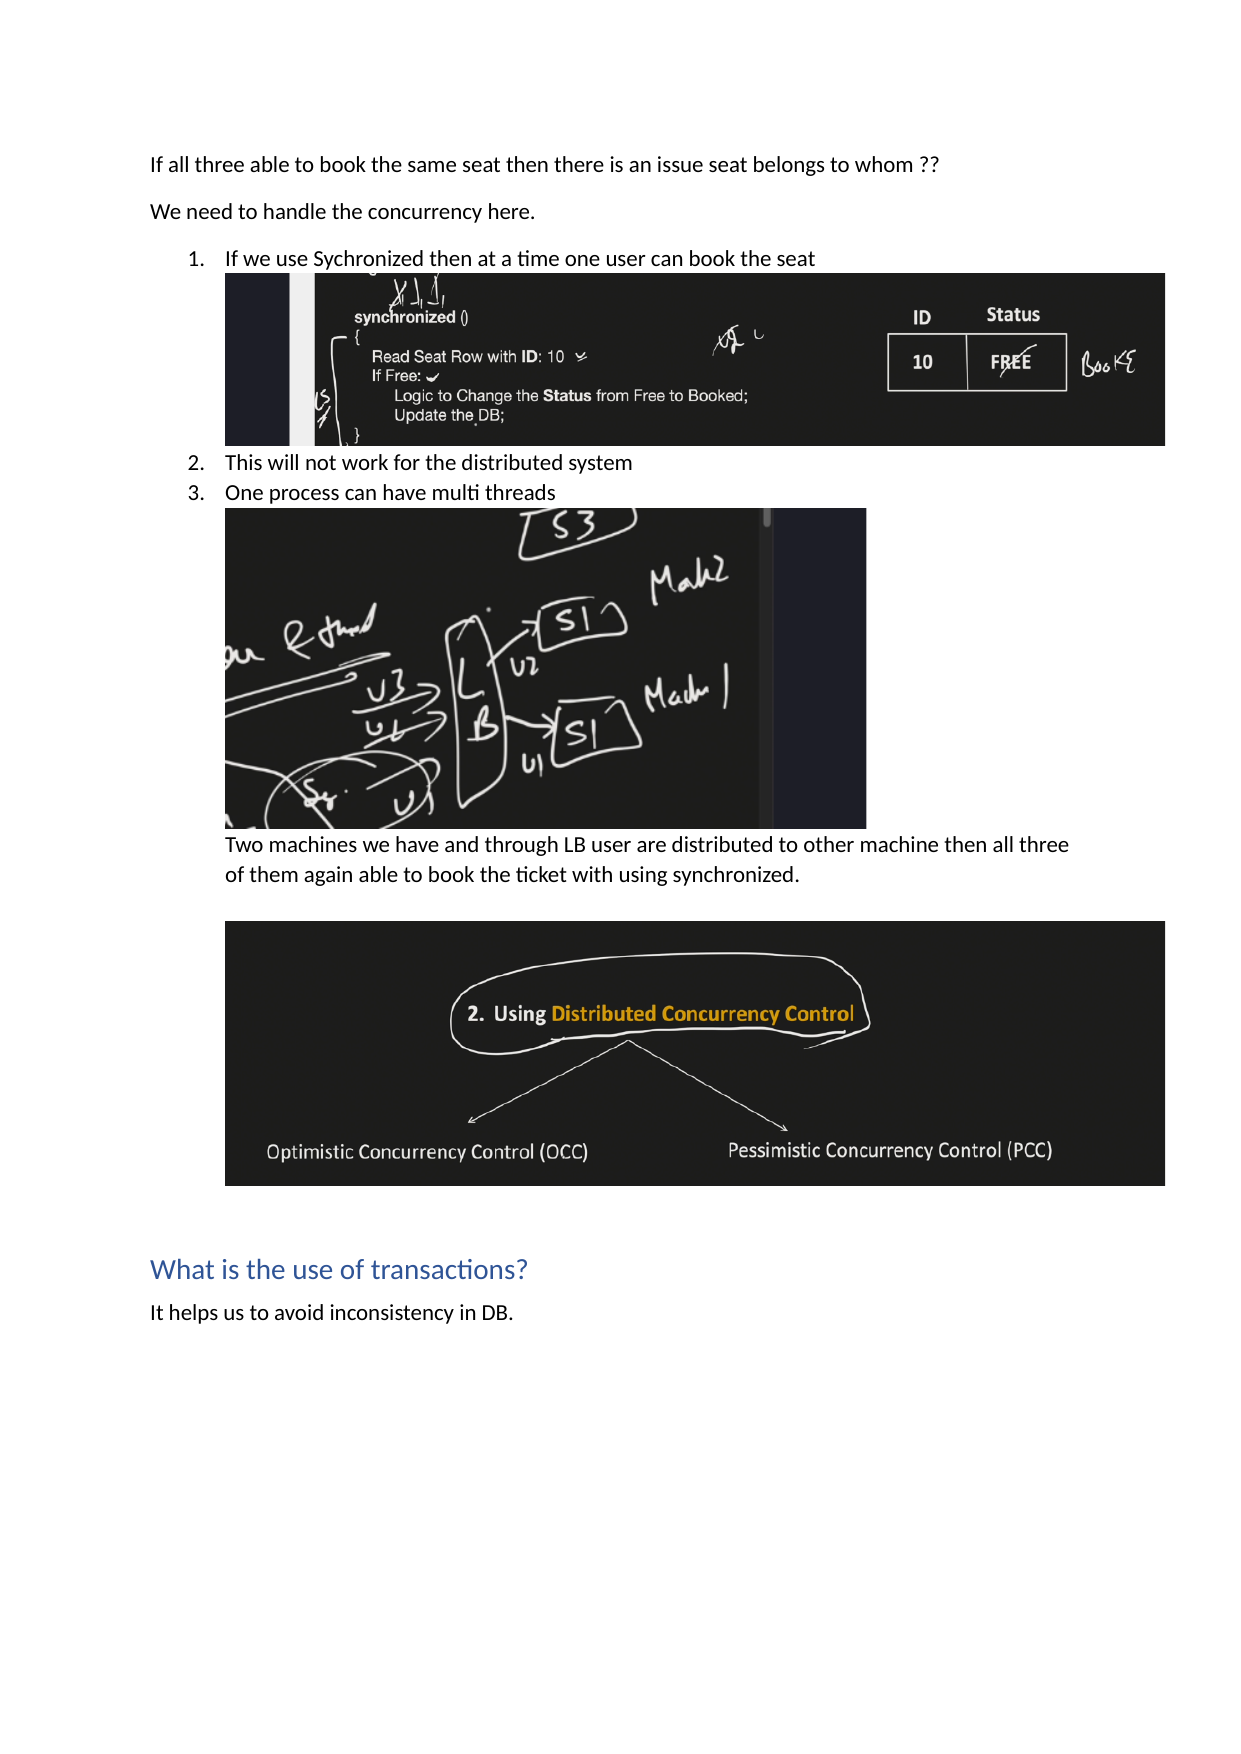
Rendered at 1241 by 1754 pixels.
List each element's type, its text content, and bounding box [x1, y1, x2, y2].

subtitle What is the use of transactions? [150, 1251, 1090, 1287]
picture [225, 921, 1166, 1186]
text We need to handle the concurrency here. [150, 197, 1090, 225]
text If all three able to book the same seat then there is an issue seat belongs to whom ?? [150, 150, 1090, 178]
list Two machines we have and through LB user are distributed to other machine then all three of them again able to book the ticket with using synchronized. [225, 830, 1090, 889]
picture [225, 508, 867, 829]
list This will not work for the distributed system [187, 448, 1090, 476]
text It helps us to avoid inconsistency in DB. [150, 1298, 1090, 1326]
picture [225, 273, 1166, 446]
